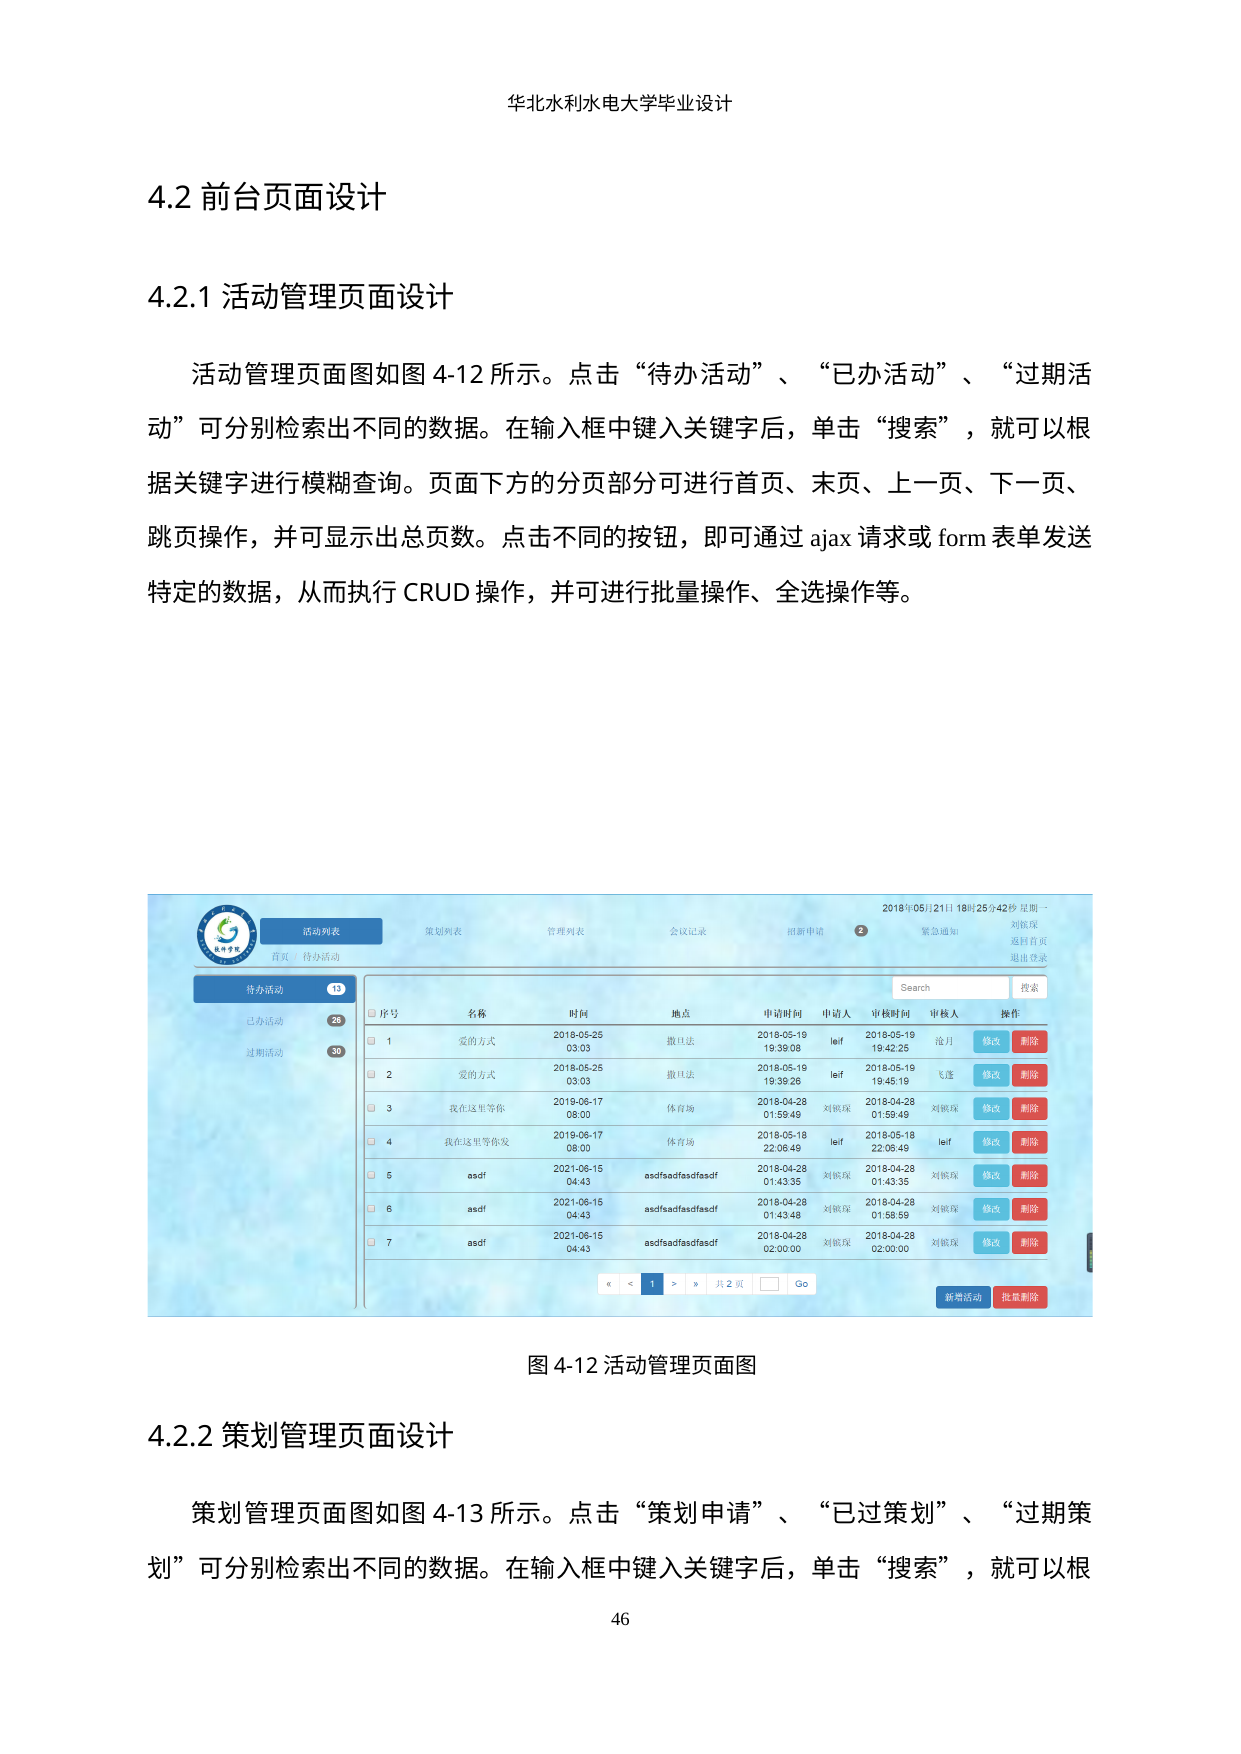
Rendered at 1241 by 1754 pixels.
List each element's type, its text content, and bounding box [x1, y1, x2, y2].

text 图4-12 活动管理页面图 [148, 1317, 1092, 1379]
subtitle 4.2.2 策划管理页面设计 [148, 1401, 1092, 1466]
subtitle 4.2.1 活动管理页面设计 [148, 262, 1092, 327]
text 活动管理页面图如图4-12所示。点击“待办活动”、“已办活动”、“过期活动”可分别检索出不同的数据。在输入框中键入关键字后，单击“搜索”，就可以根据关键字进行模糊查询。页面下方的分页部分可进行首页、末页、上一页、下一页、跳页操作，并可显示出总页数。点击不同的按钮，即可通过ajax请求或form表单发送特定的数据，从而执行CRUD操作，并可进行批量操作、全选操作等。 [148, 354, 1092, 608]
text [148, 1494, 1092, 1584]
subtitle 4.2 前台页面设计 [148, 162, 1092, 227]
picture [147, 894, 1093, 1317]
